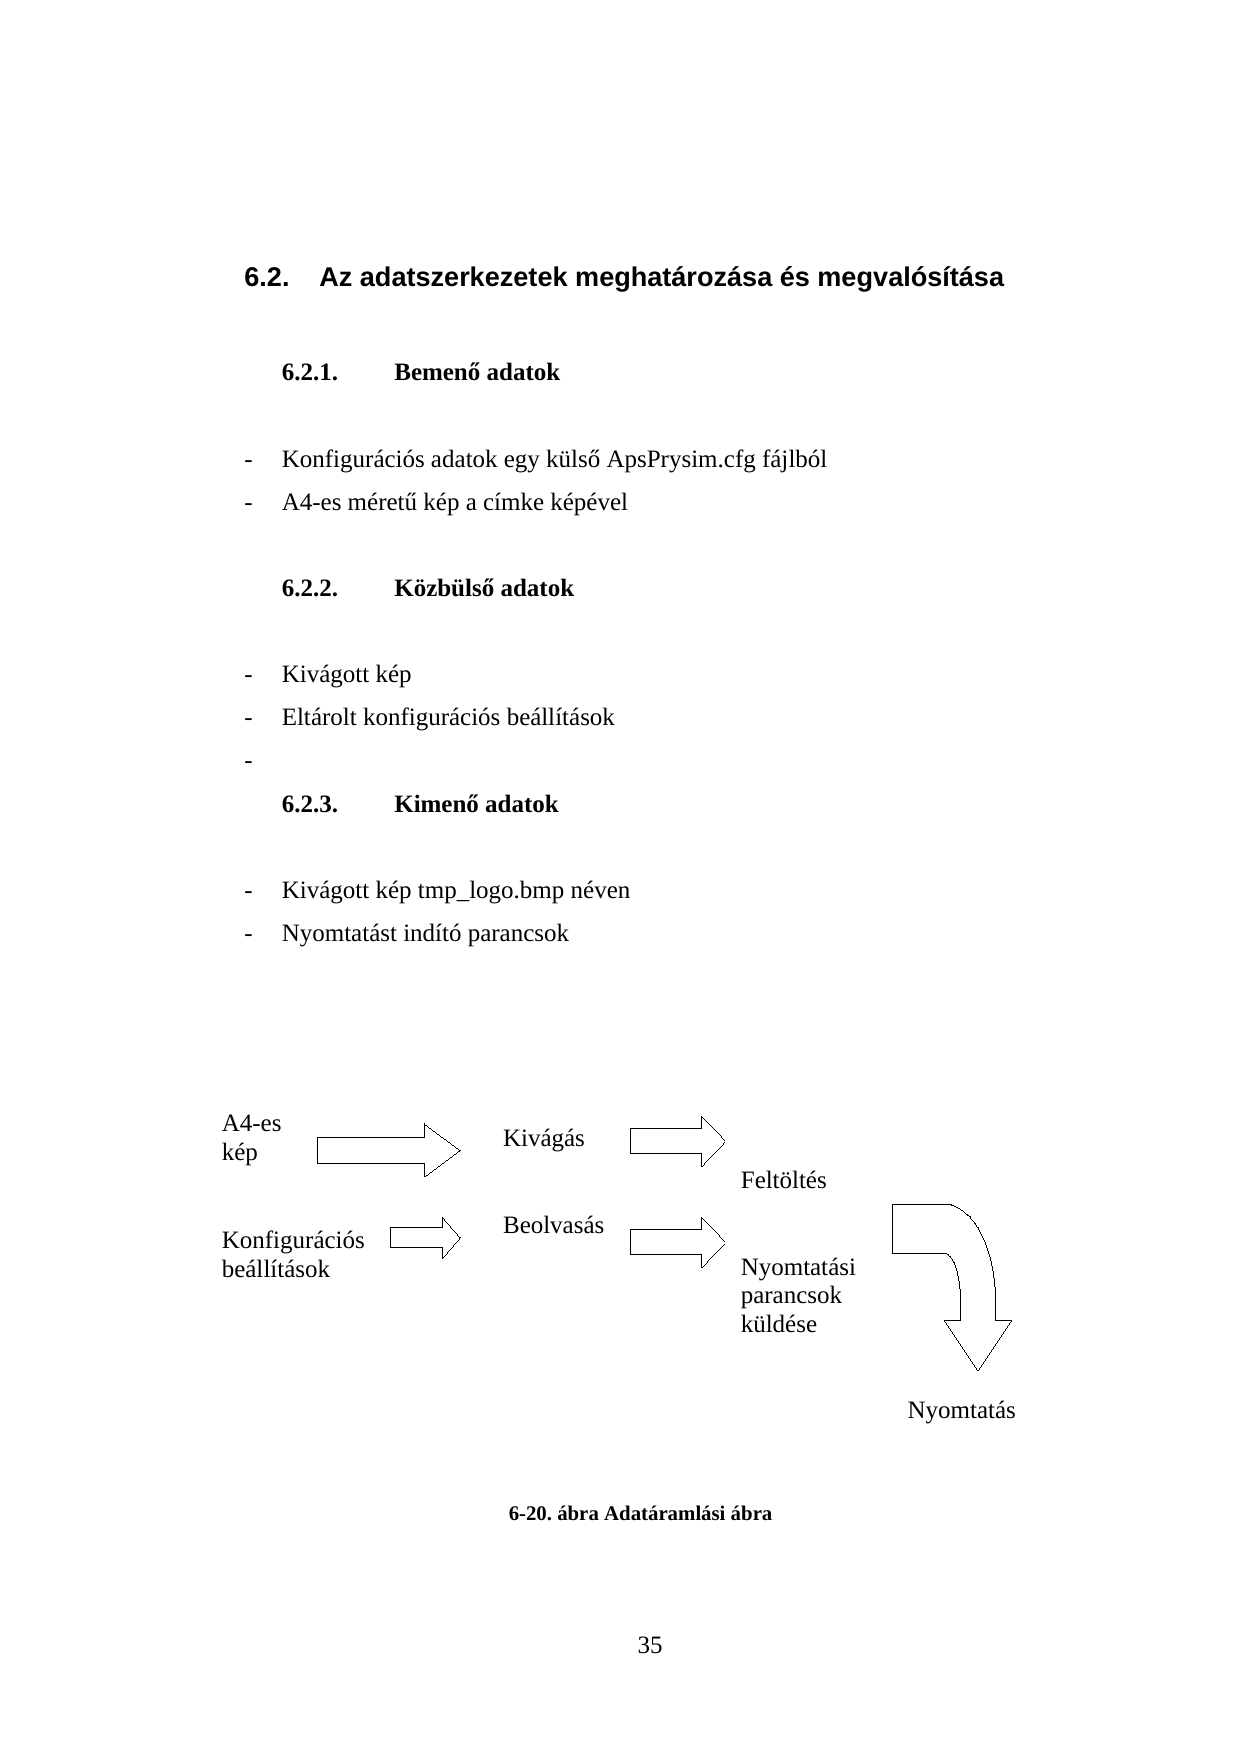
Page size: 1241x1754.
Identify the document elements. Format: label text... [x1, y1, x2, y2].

list A4-es méretű kép a címke képével [244, 487, 1093, 516]
list Kivágott kép [244, 659, 1093, 688]
subtitle Az adatszerkezetek meghatározása és megvalósítása [244, 261, 1093, 292]
subtitle Közbülső adatok [282, 573, 1093, 602]
list Nyomtatást indító parancsok [244, 918, 1093, 947]
list Eltárolt konfigurációs beállítások [244, 702, 1093, 731]
subtitle Kimenő adatok [282, 789, 1093, 817]
list Kivágott kép tmp_logo.bmp néven [244, 875, 1093, 904]
list Konfigurációs adatok egy külső ApsPrysim.cfg fájlból [244, 444, 1093, 472]
subtitle Bemenő adatok [282, 357, 1093, 386]
